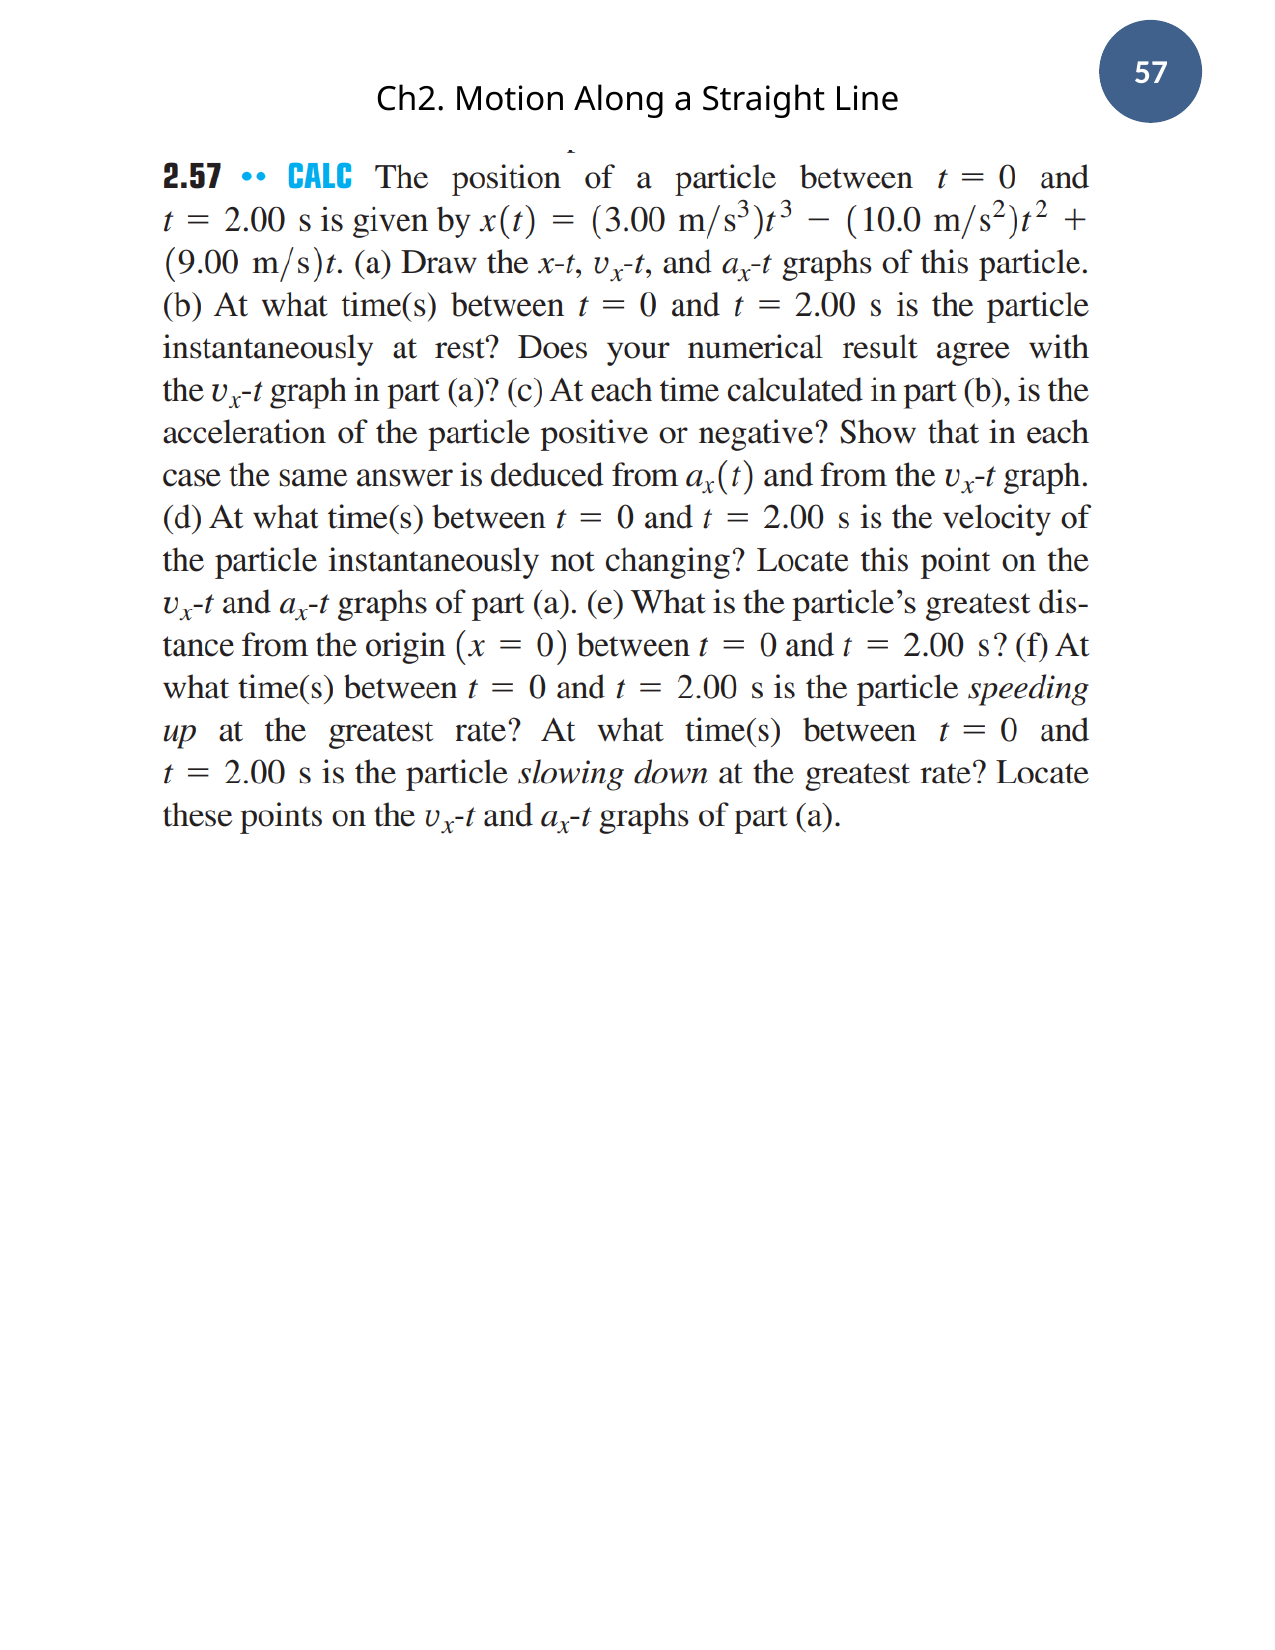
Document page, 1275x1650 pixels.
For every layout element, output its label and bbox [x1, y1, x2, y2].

picture [150, 150, 1125, 840]
